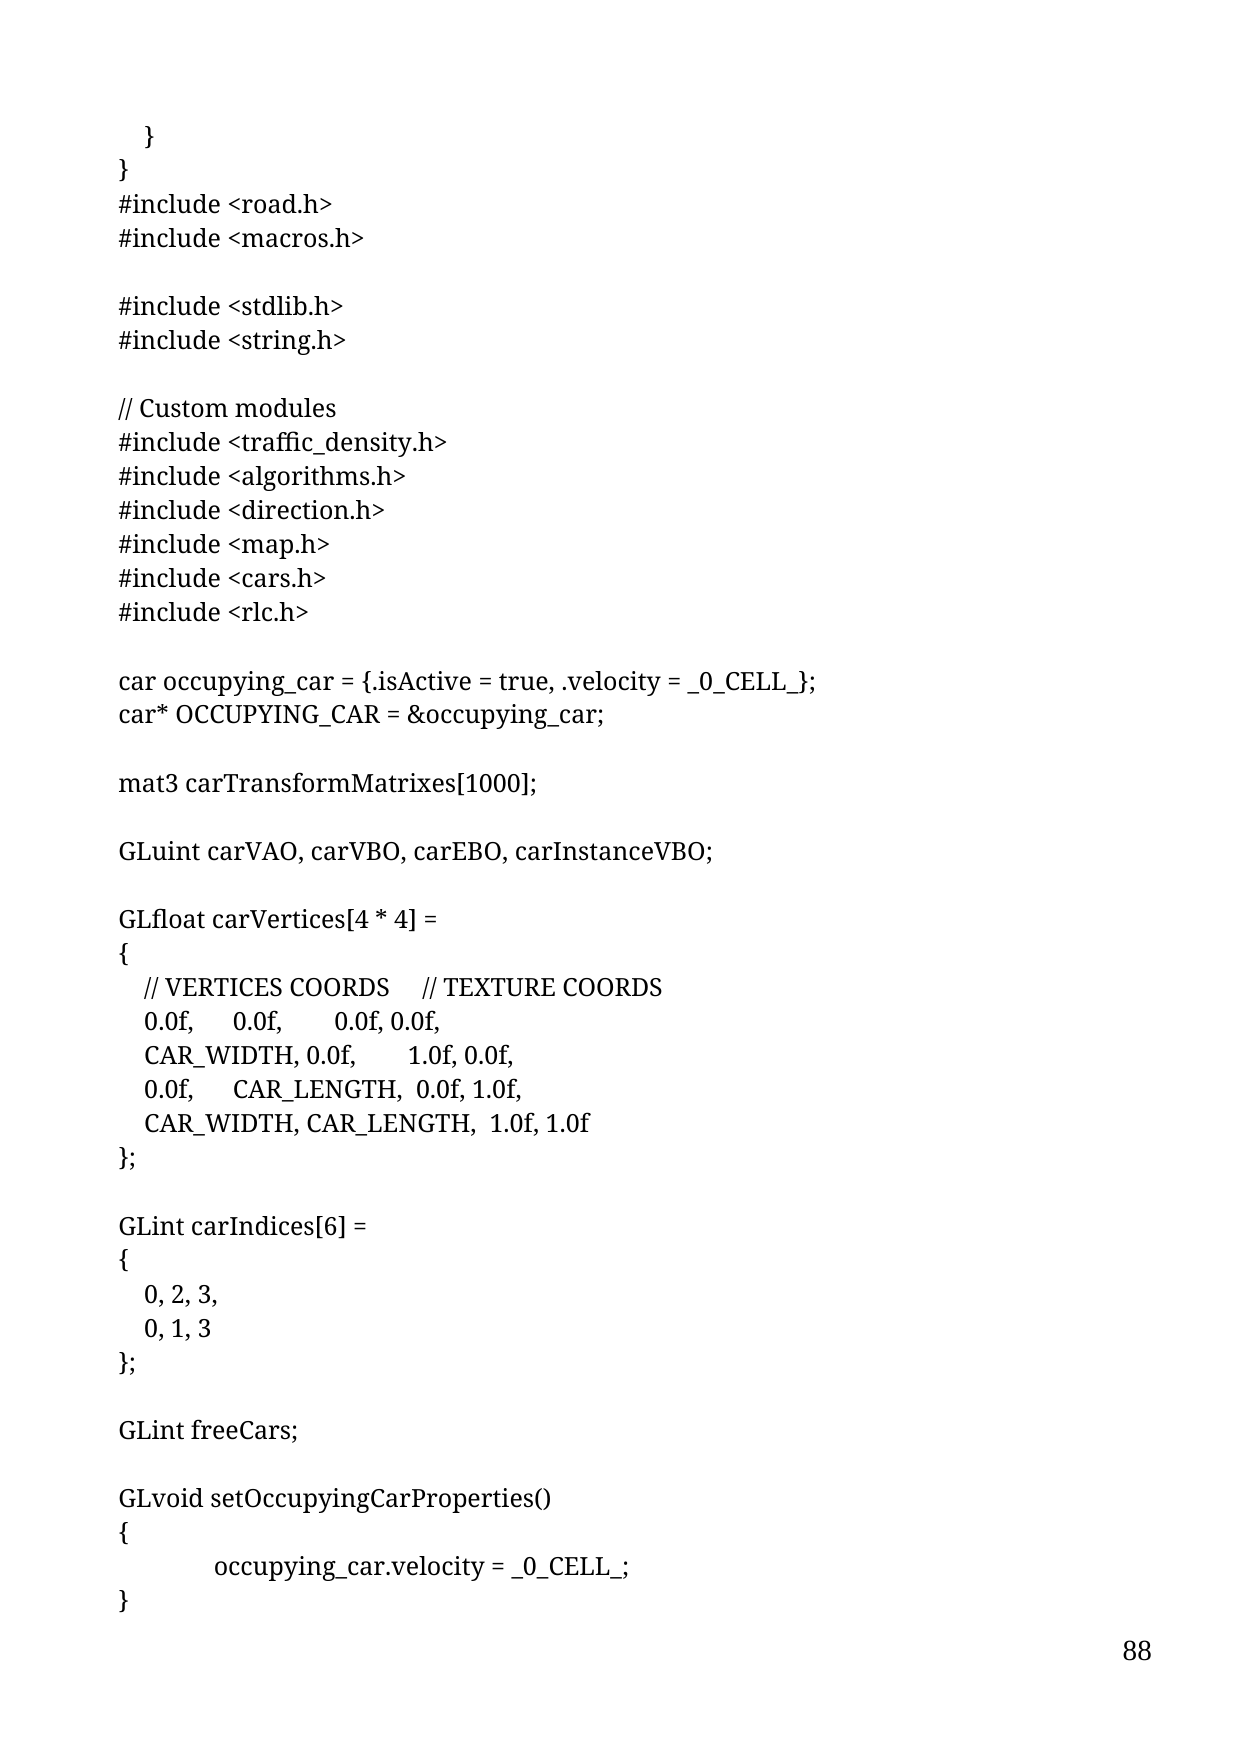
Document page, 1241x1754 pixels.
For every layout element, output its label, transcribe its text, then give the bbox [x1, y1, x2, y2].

text CAR_WIDTH, 0.0f, 1.0f, 0.0f, [118, 1038, 1152, 1072]
text { [118, 936, 1152, 970]
text #include <map.h> [118, 527, 1152, 561]
text GLint freeCars; [118, 1412, 1152, 1447]
text } [118, 118, 1152, 152]
text #include <algorithms.h> [118, 459, 1152, 493]
text #include <cars.h> [118, 561, 1152, 595]
text car* OCCUPYING_CAR = &occupying_car; [118, 697, 1152, 731]
text { [118, 1242, 1152, 1276]
text #include <traffic_density.h> [118, 425, 1152, 459]
text } [118, 1583, 1152, 1617]
text CAR_WIDTH, CAR_LENGTH, 1.0f, 1.0f [118, 1106, 1152, 1140]
text GLuint carVAO, carVBO, carEBO, carInstanceVBO; [118, 833, 1152, 867]
text GLvoid setOccupyingCarProperties() [118, 1481, 1152, 1515]
text 0.0f, 0.0f, 0.0f, 0.0f, [118, 1004, 1152, 1038]
text occupying_car.velocity = _0_CELL_; [118, 1549, 1152, 1583]
text } [118, 152, 1152, 186]
text #include <road.h> [118, 186, 1152, 220]
text 0, 1, 3 [118, 1310, 1152, 1344]
text #include <stdlib.h> [118, 288, 1152, 322]
text car occupying_car = {.isActive = true, .velocity = _0_CELL_}; [118, 663, 1152, 697]
text GLint carIndices[6] = [118, 1208, 1152, 1242]
text 0.0f, CAR_LENGTH, 0.0f, 1.0f, [118, 1072, 1152, 1106]
text // Custom modules [118, 391, 1152, 425]
text mat3 carTransformMatrixes[1000]; [118, 765, 1152, 799]
text #include <macros.h> [118, 220, 1152, 254]
text #include <rlc.h> [118, 595, 1152, 629]
text }; [118, 1344, 1152, 1378]
text // VERTICES COORDS // TEXTURE COORDS [118, 970, 1152, 1004]
text { [118, 1515, 1152, 1549]
text #include <string.h> [118, 322, 1152, 357]
text 0, 2, 3, [118, 1276, 1152, 1310]
text }; [118, 1140, 1152, 1174]
text GLfloat carVertices[4 * 4] = [118, 902, 1152, 936]
text #include <direction.h> [118, 493, 1152, 527]
